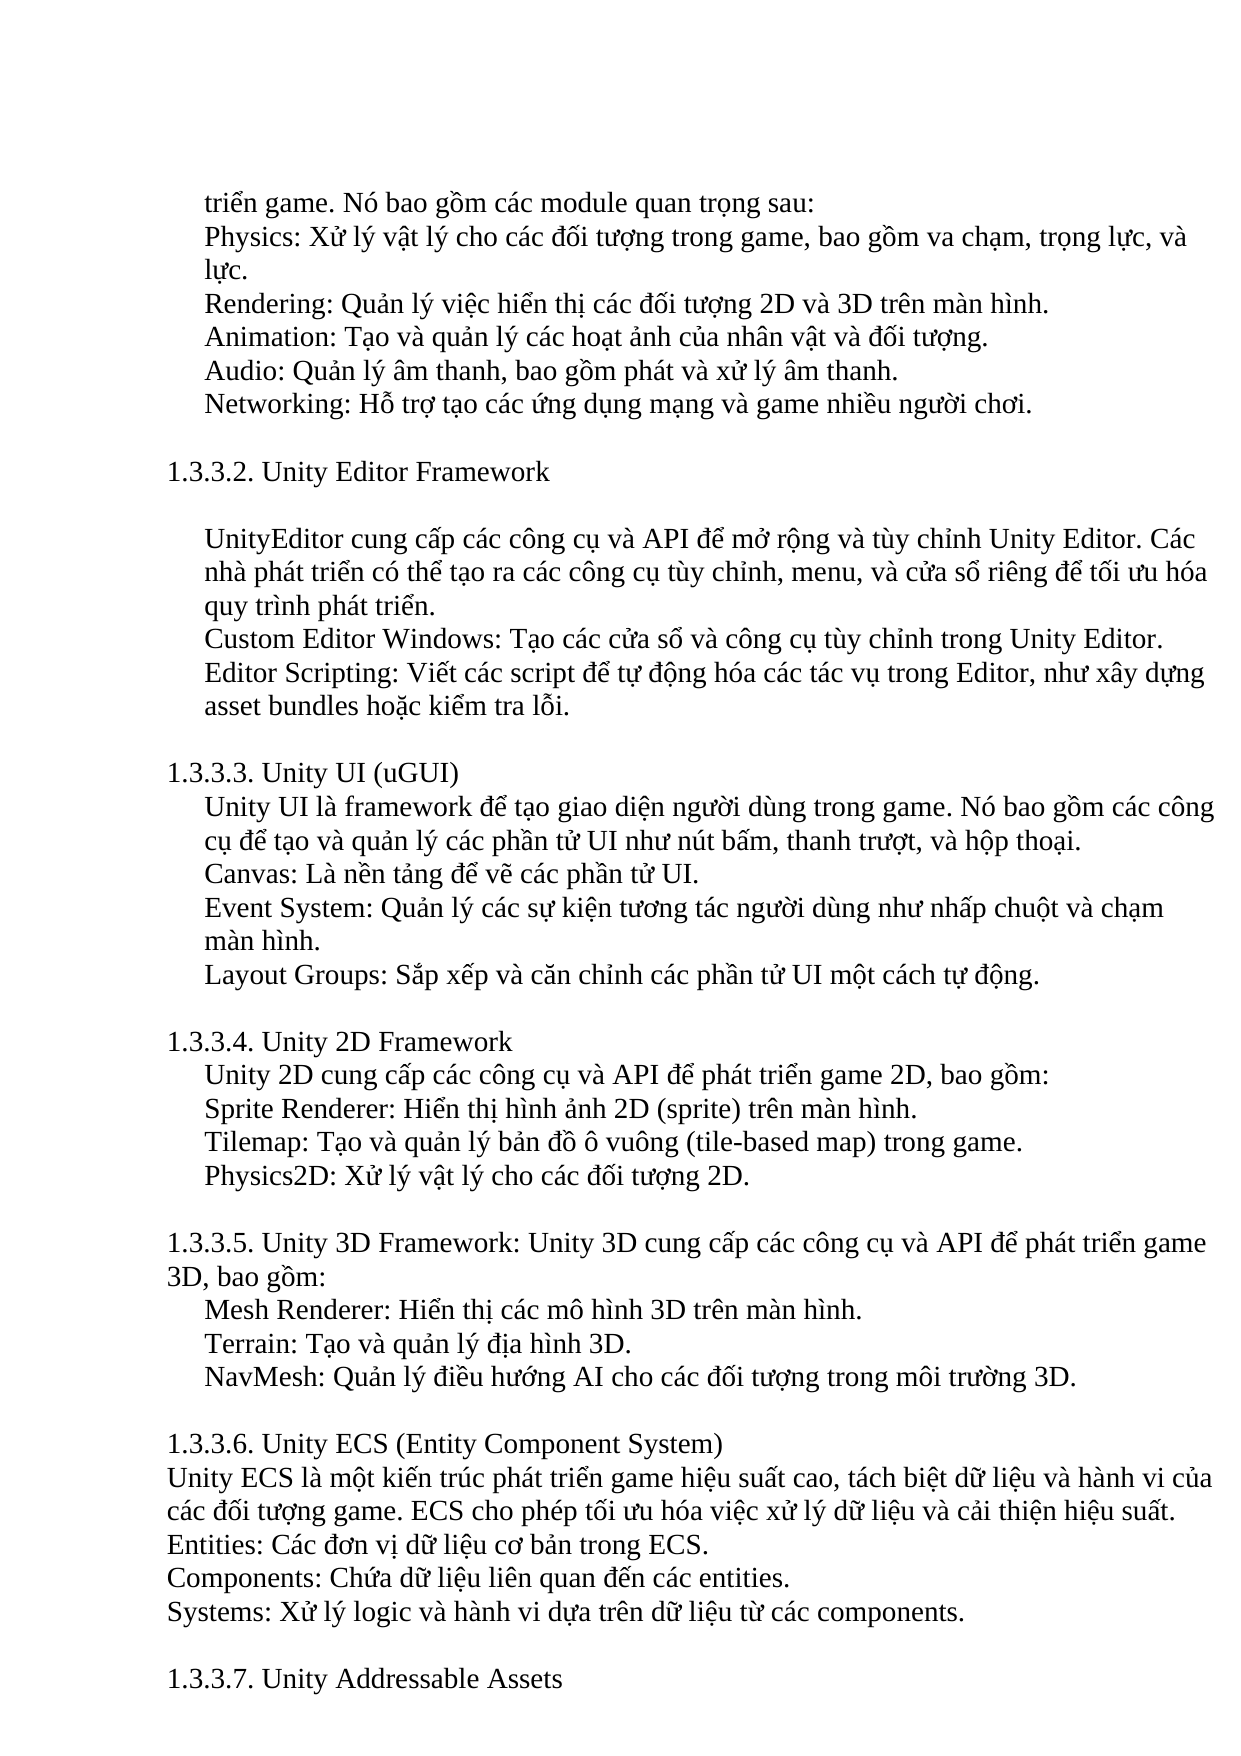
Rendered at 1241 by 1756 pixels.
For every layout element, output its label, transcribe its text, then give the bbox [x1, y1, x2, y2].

text Audio: Quản lý âm thanh, bao gồm phát và xử lý âm thanh. [204, 353, 1219, 387]
text Mesh Renderer: Hiển thị các mô hình 3D trên màn hình. [204, 1292, 1219, 1326]
text Event System: Quản lý các sự kiện tương tác người dùng như nhấp chuột và chạm màn hình. [204, 890, 1219, 957]
text Unity ECS là một kiến trúc phát triển game hiệu suất cao, tách biệt dữ liệu và hành vi của các đối tượng game. ECS cho phép tối ưu hóa việc xử lý dữ liệu và cải thiện hiệu suất. [167, 1460, 1219, 1527]
text 1.3.3.6. Unity ECS (Entity Component System) [167, 1426, 1219, 1460]
text Rendering: Quản lý việc hiển thị các đối tượng 2D và 3D trên màn hình. [204, 286, 1219, 319]
text Tilemap: Tạo và quản lý bản đồ ô vuông (tile-based map) trong game. [204, 1124, 1219, 1158]
text 1.3.3.4. Unity 2D Framework [167, 1024, 1219, 1057]
text Systems: Xử lý logic và hành vi dựa trên dữ liệu từ các components. [167, 1594, 1219, 1628]
text Networking: Hỗ trợ tạo các ứng dụng mạng và game nhiều người chơi. [204, 387, 1219, 420]
text Canvas: Là nền tảng để vẽ các phần tử UI. [204, 856, 1219, 890]
text Terrain: Tạo và quản lý địa hình 3D. [204, 1326, 1219, 1359]
text Custom Editor Windows: Tạo các cửa sổ và công cụ tùy chỉnh trong Unity Editor. [204, 621, 1219, 655]
text Sprite Renderer: Hiển thị hình ảnh 2D (sprite) trên màn hình. [204, 1091, 1219, 1124]
text Layout Groups: Sắp xếp và căn chỉnh các phần tử UI một cách tự động. [204, 957, 1219, 990]
text Physics: Xử lý vật lý cho các đối tượng trong game, bao gồm va chạm, trọng lực, và lực. [204, 219, 1219, 286]
text 1.3.3.7. Unity Addressable Assets [167, 1661, 1219, 1695]
text 1.3.3.3. Unity UI (uGUI) [167, 756, 1219, 789]
text Editor Scripting: Viết các script để tự động hóa các tác vụ trong Editor, như xây dựng asset bundles hoặc kiểm tra lỗi. [204, 655, 1219, 722]
text 1.3.3.5. Unity 3D Framework: Unity 3D cung cấp các công cụ và API để phát triển game 3D, bao gồm: [167, 1225, 1219, 1292]
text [204, 185, 1219, 219]
text Entities: Các đơn vị dữ liệu cơ bản trong ECS. [167, 1527, 1219, 1561]
text Animation: Tạo và quản lý các hoạt ảnh của nhân vật và đối tượng. [204, 319, 1219, 353]
text Physics2D: Xử lý vật lý cho các đối tượng 2D. [204, 1158, 1219, 1192]
text Unity 2D cung cấp các công cụ và API để phát triển game 2D, bao gồm: [204, 1057, 1219, 1091]
text UnityEditor cung cấp các công cụ và API để mở rộng và tùy chỉnh Unity Editor. Các nhà phát triển có thể tạo ra các công cụ tùy chỉnh, menu, và cửa sổ riêng để tối ưu hóa quy trình phát triển. [204, 521, 1219, 621]
text 1.3.3.2. Unity Editor Framework [167, 454, 1219, 487]
text Unity UI là framework để tạo giao diện người dùng trong game. Nó bao gồm các công cụ để tạo và quản lý các phần tử UI như nút bấm, thanh trượt, và hộp thoại. [204, 789, 1219, 856]
text Components: Chứa dữ liệu liên quan đến các entities. [167, 1561, 1219, 1594]
text NavMesh: Quản lý điều hướng AI cho các đối tượng trong môi trường 3D. [204, 1359, 1219, 1393]
